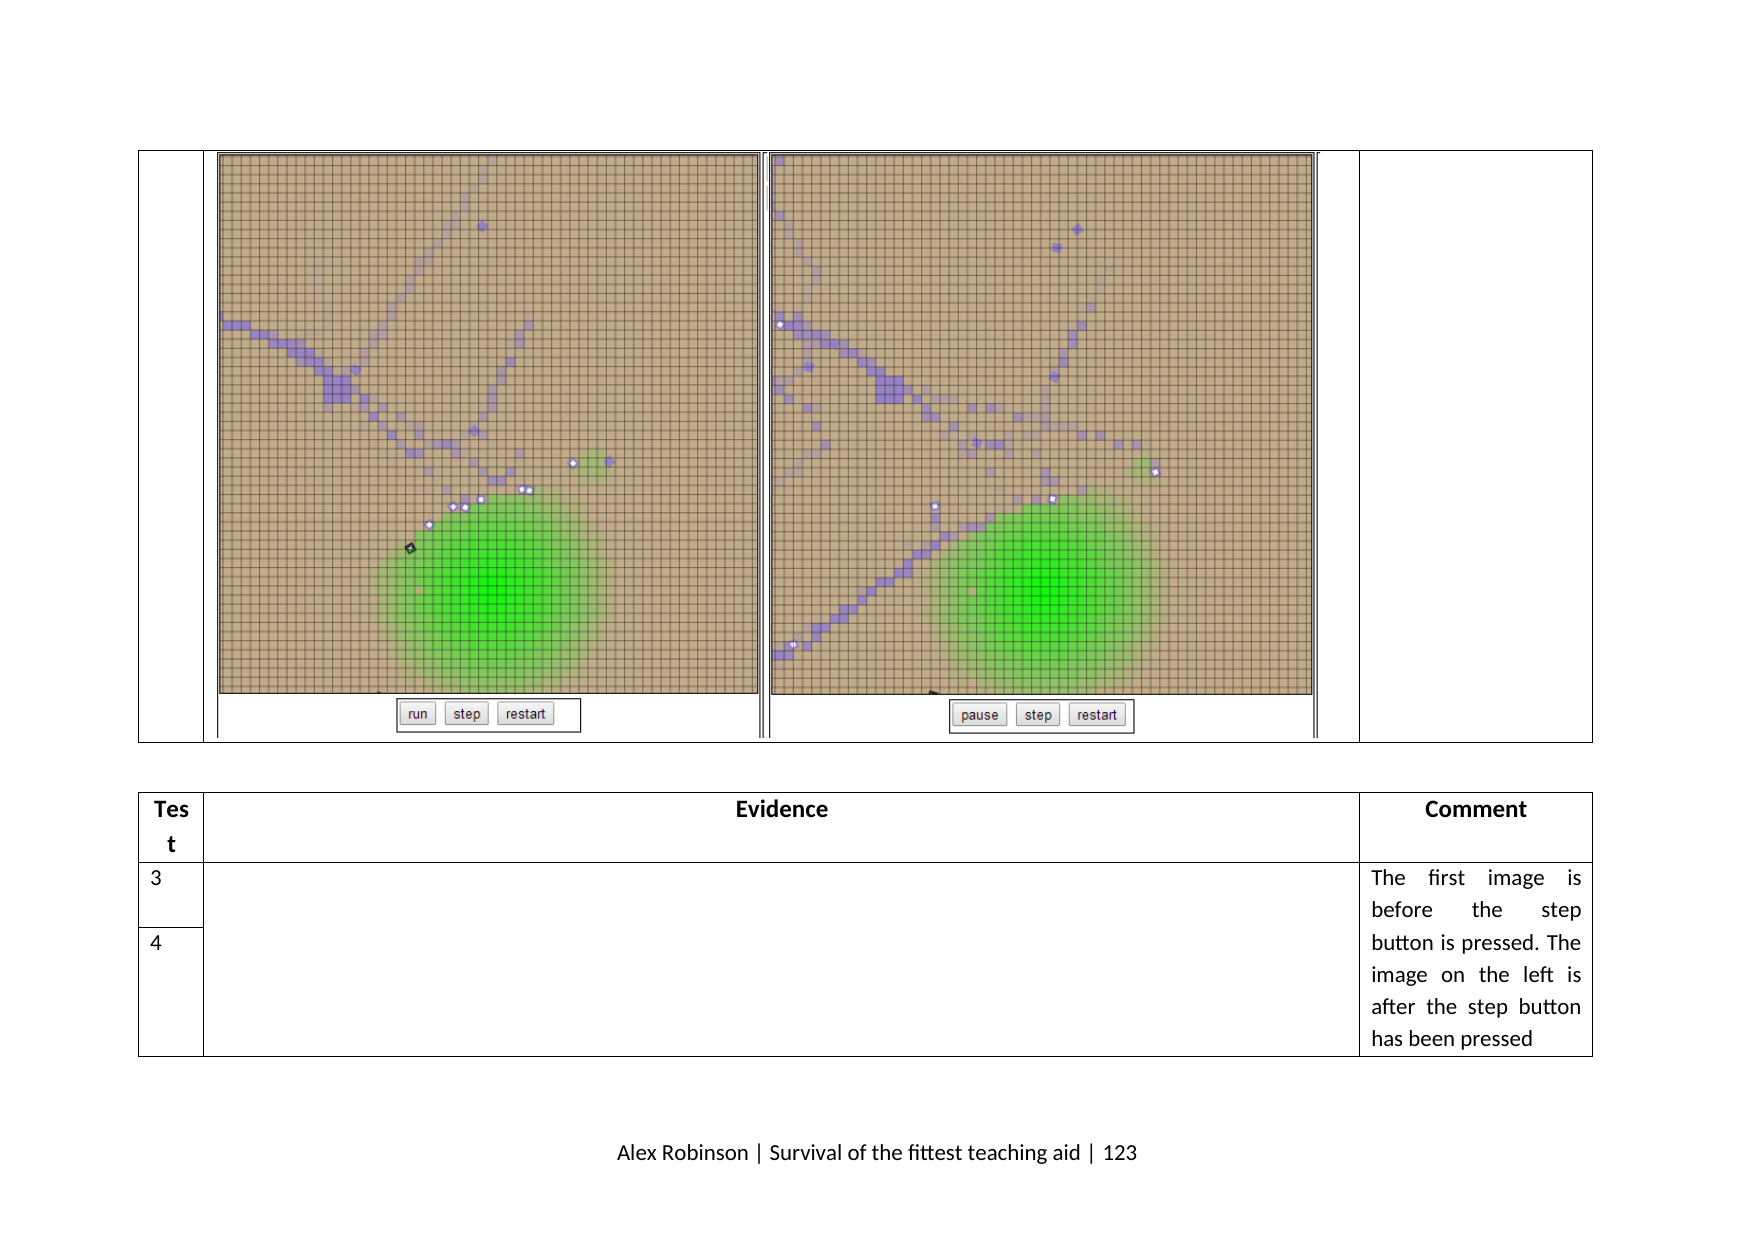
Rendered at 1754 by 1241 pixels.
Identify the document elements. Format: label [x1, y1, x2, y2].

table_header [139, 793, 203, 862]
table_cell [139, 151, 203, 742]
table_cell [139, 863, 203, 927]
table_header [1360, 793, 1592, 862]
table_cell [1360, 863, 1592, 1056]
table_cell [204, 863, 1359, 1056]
picture [215, 151, 1321, 738]
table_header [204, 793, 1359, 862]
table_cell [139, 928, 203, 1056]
